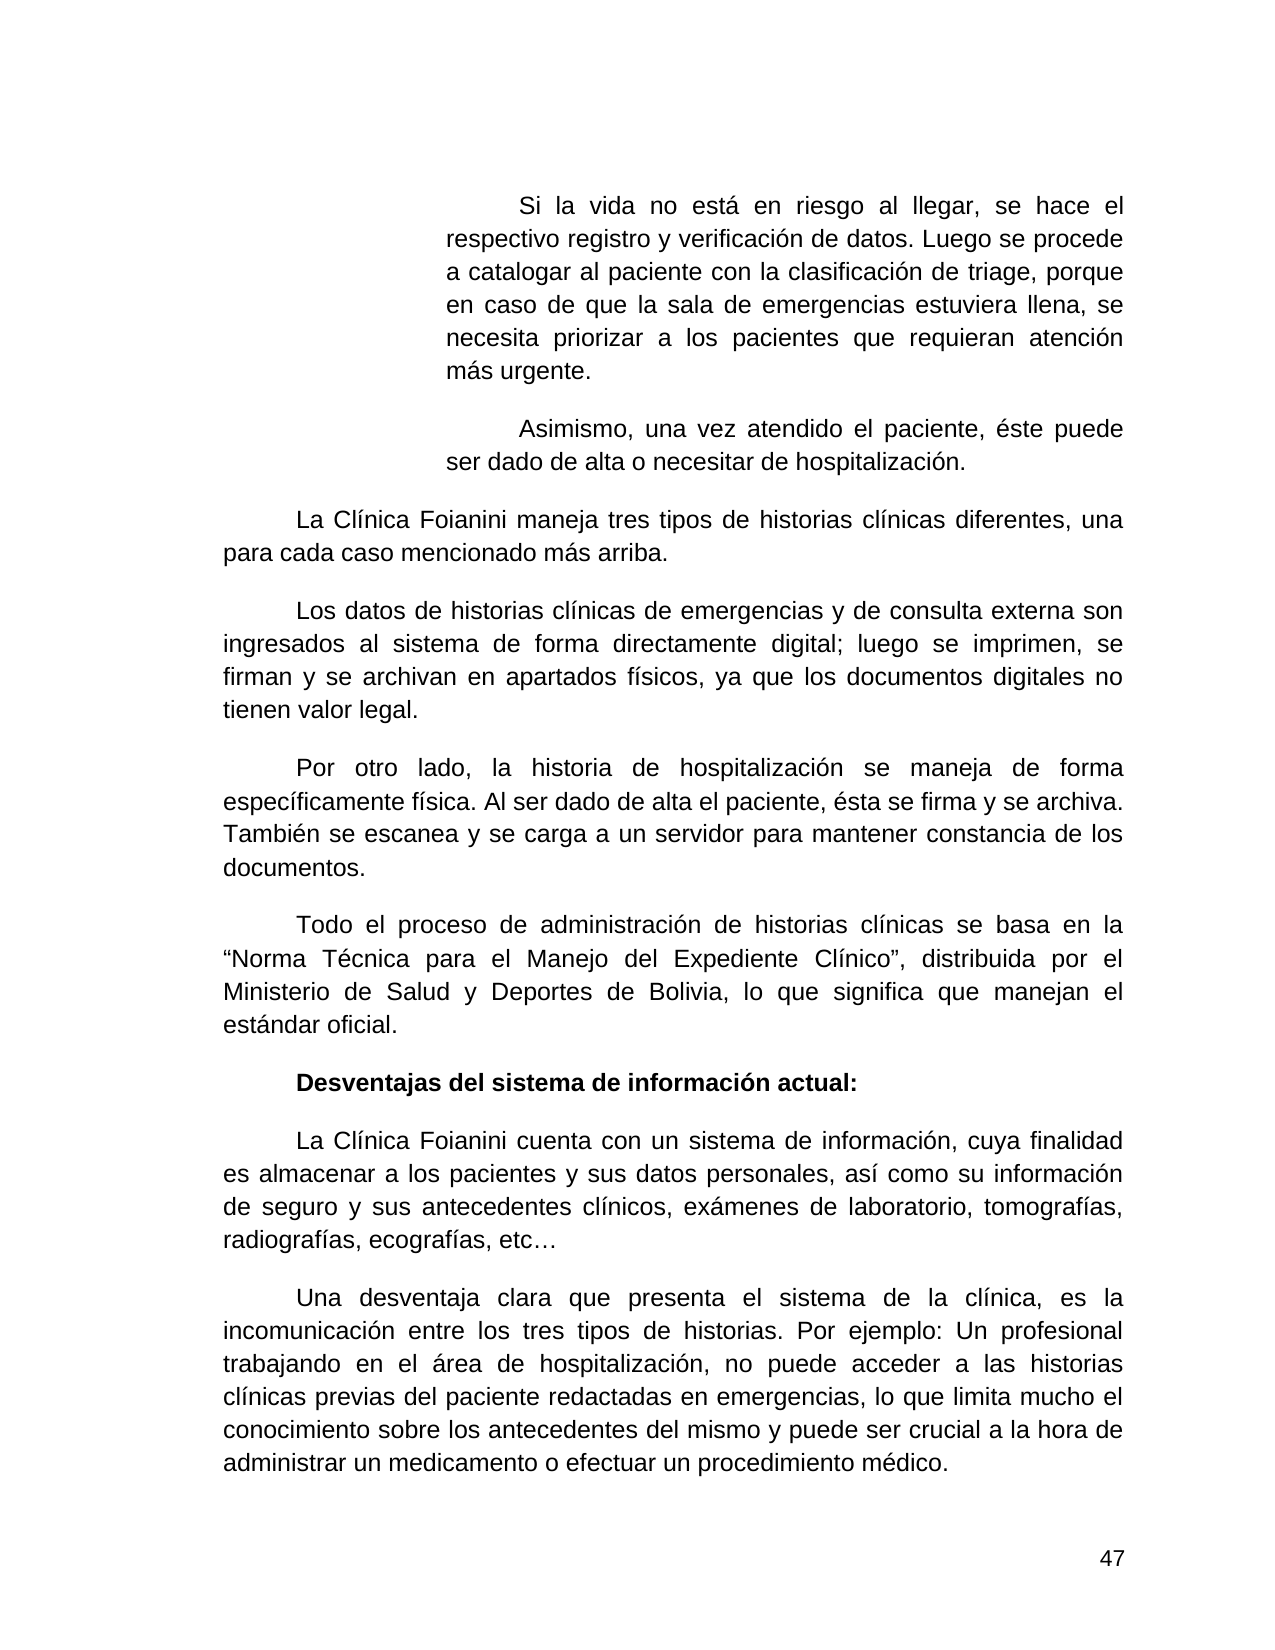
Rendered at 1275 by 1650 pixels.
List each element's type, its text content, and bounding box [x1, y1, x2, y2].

text Si la vida no está en riesgo al llegar, se hace el respectivo registro y verificación de datos. Luego se procede a catalogar al paciente con la clasificación de triage, porque en caso de que la sala de emergencias estuviera llena, se necesita priorizar a los pacientes que requieran atención más urgente. [446, 191, 1125, 385]
text La Clínica Foianini maneja tres tipos de historias clínicas diferentes, una para cada caso mencionado más arriba. [223, 505, 1125, 567]
text Todo el proceso de administración de historias clínicas se basa en la “Norma Técnica para el Manejo del Expediente Clínico”, distribuida por el Ministerio de Salud y Deportes de Bolivia, lo que significa que manejan el estándar oficial. [223, 911, 1125, 1038]
text Los datos de historias clínicas de emergencias y de consulta externa son ingresados al sistema de forma directamente digital; luego se imprimen, se firman y se archivan en apartados físicos, ya que los documentos digitales no tienen valor legal. [223, 596, 1125, 724]
text La Clínica Foianini cuenta con un sistema de información, cuya finalidad es almacenar a los pacientes y sus datos personales, así como su información de seguro y sus antecedentes clínicos, exámenes de laboratorio, tomografías, radiografías, ecografías, etc… [223, 1126, 1125, 1253]
text Desventajas del sistema de información actual: [223, 1068, 1125, 1096]
text Por otro lado, la historia de hospitalización se maneja de forma específicamente física. Al ser dado de alta el paciente, ésta se firma y se archiva. También se escanea y se carga a un servidor para mantener constancia de los documentos. [223, 753, 1125, 881]
text Una desventaja clara que presenta el sistema de la clínica, es la incomunicación entre los tres tipos de historias. Por ejemplo: Un profesional trabajando en el área de hospitalización, no puede acceder a las historias clínicas previas del paciente redactadas en emergencias, lo que limita mucho el conocimiento sobre los antecedentes del mismo y puede ser crucial a la hora de administrar un medicamento o efectuar un procedimiento médico. [223, 1283, 1125, 1477]
text Asimismo, una vez atendido el paciente, éste puede ser dado de alta o necesitar de hospitalización. [446, 414, 1125, 476]
